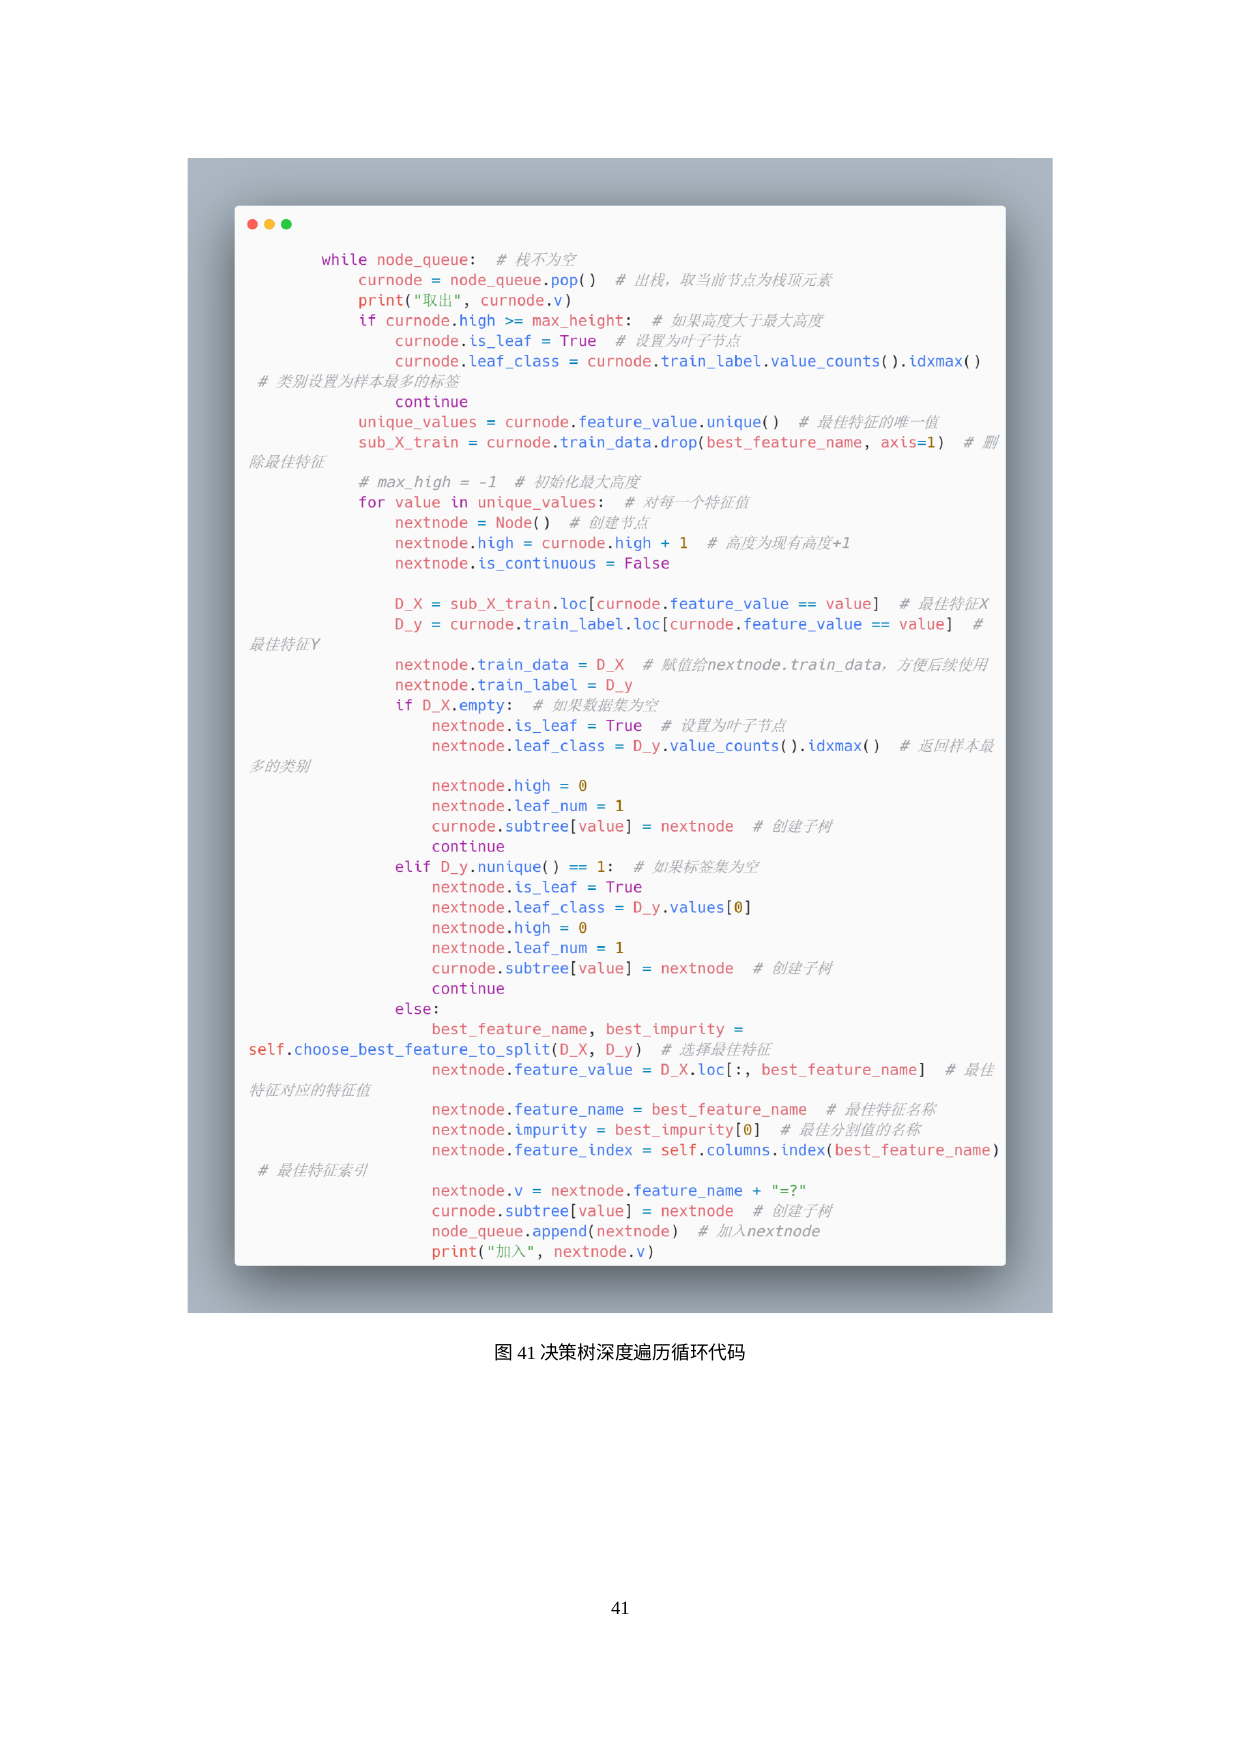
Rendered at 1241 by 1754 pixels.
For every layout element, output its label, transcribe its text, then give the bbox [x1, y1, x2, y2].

picture [187, 158, 1053, 1313]
text 图 41 决策树深度遍历循环代码 [187, 1335, 1053, 1367]
